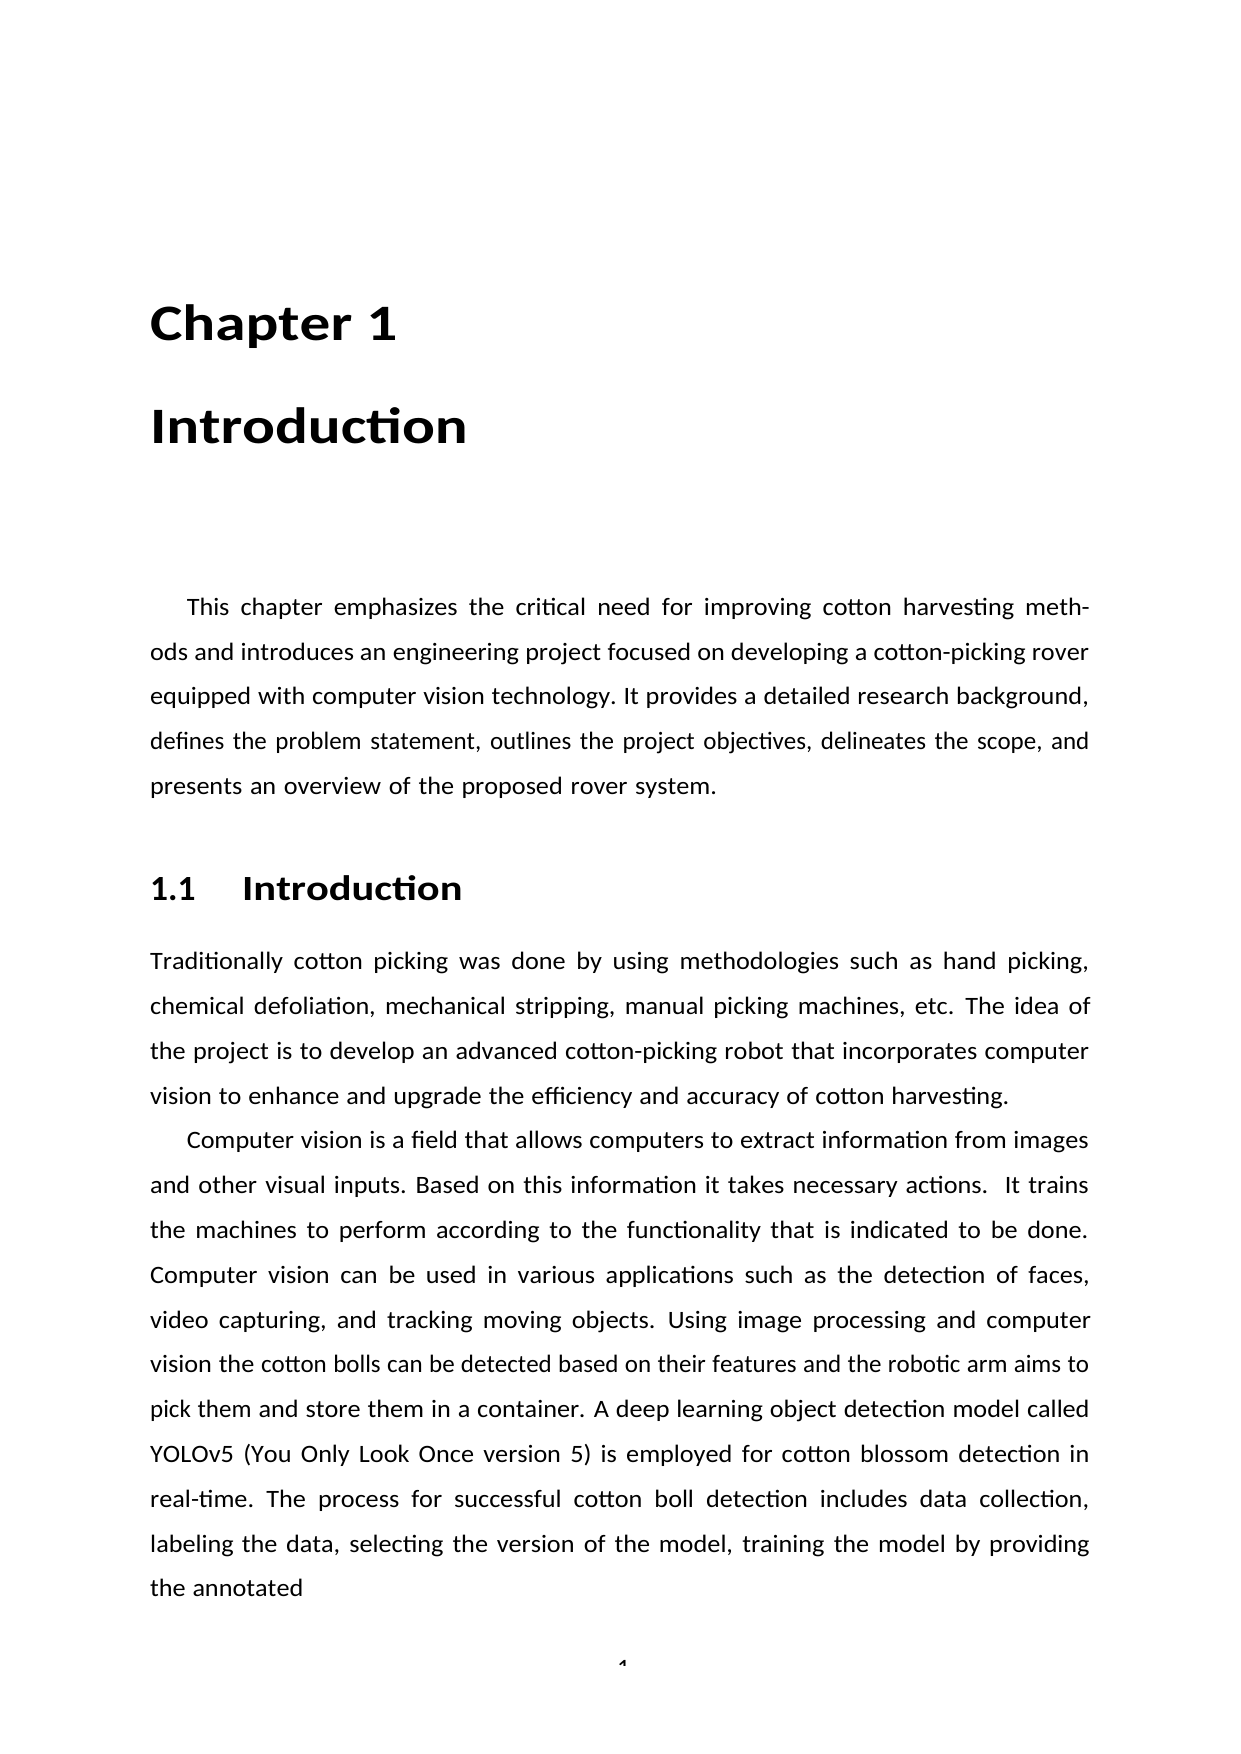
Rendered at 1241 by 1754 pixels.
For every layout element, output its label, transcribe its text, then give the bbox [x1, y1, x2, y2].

text Computer vision is a field that allows computers to extract information from images and other visual inputs. Based on this information it takes necessary actions. It trains the machines to perform according to the functionality that is indicated to be done. Computer vision can be used in various applications such as the detection of faces, video capturing, and tracking moving objects. Using image processing and computer vision the cotton bolls can be detected based on their features and the robotic arm aims to pick them and store them in a container. A deep learning object detection model called YOLOv5 (You Only Look Once version 5) is employed for cotton blossom detection in real-time. The process for successful cotton boll detection includes data collection, labeling the data, selecting the version of the model, training the model by providing the annotated [150, 1124, 1091, 1603]
subtitle Chapter 1 Introduction [150, 290, 470, 456]
text This chapter emphasizes the critical need for improving cotton harvesting meth- ods and introduces an engineering project focused on developing a cotton-picking rover equipped with computer vision technology. It provides a detailed research background, defines the problem statement, outlines the project objectives, delineates the scope, and presents an overview of the proposed rover system. [150, 591, 1090, 801]
subtitle Introduction [150, 866, 1153, 909]
text Traditionally cotton picking was done by using methodologies such as hand picking, chemical defoliation, mechanical stripping, manual picking machines, etc. The idea of the project is to develop an advanced cotton-picking robot that incorporates computer vision to enhance and upgrade the efficiency and accuracy of cotton harvesting. [150, 945, 1091, 1110]
